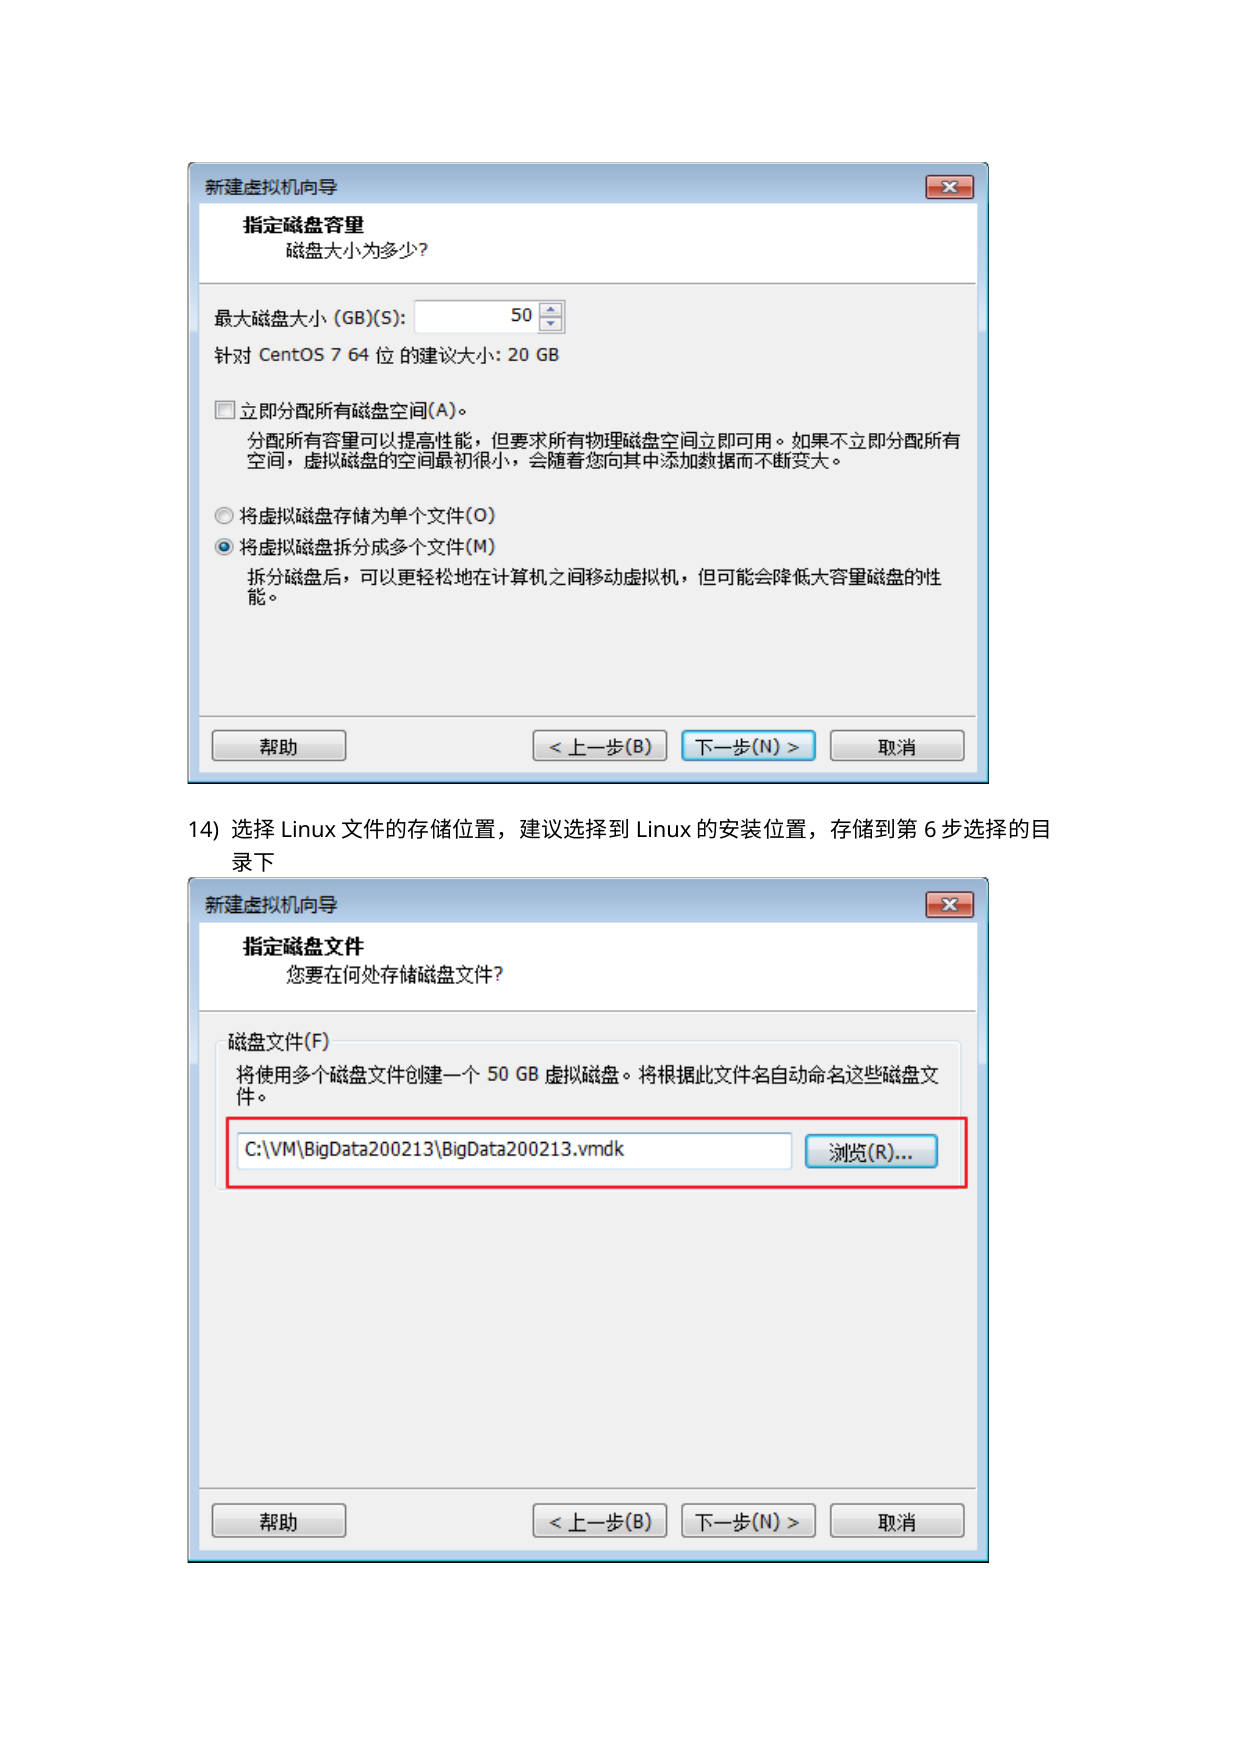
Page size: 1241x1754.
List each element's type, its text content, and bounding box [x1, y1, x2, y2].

list 选择Linux文件的存储位置，建议选择到Linux的安装位置，存储到第6步选择的目录下 [187, 812, 1053, 877]
picture [187, 162, 989, 784]
picture [187, 877, 989, 1563]
